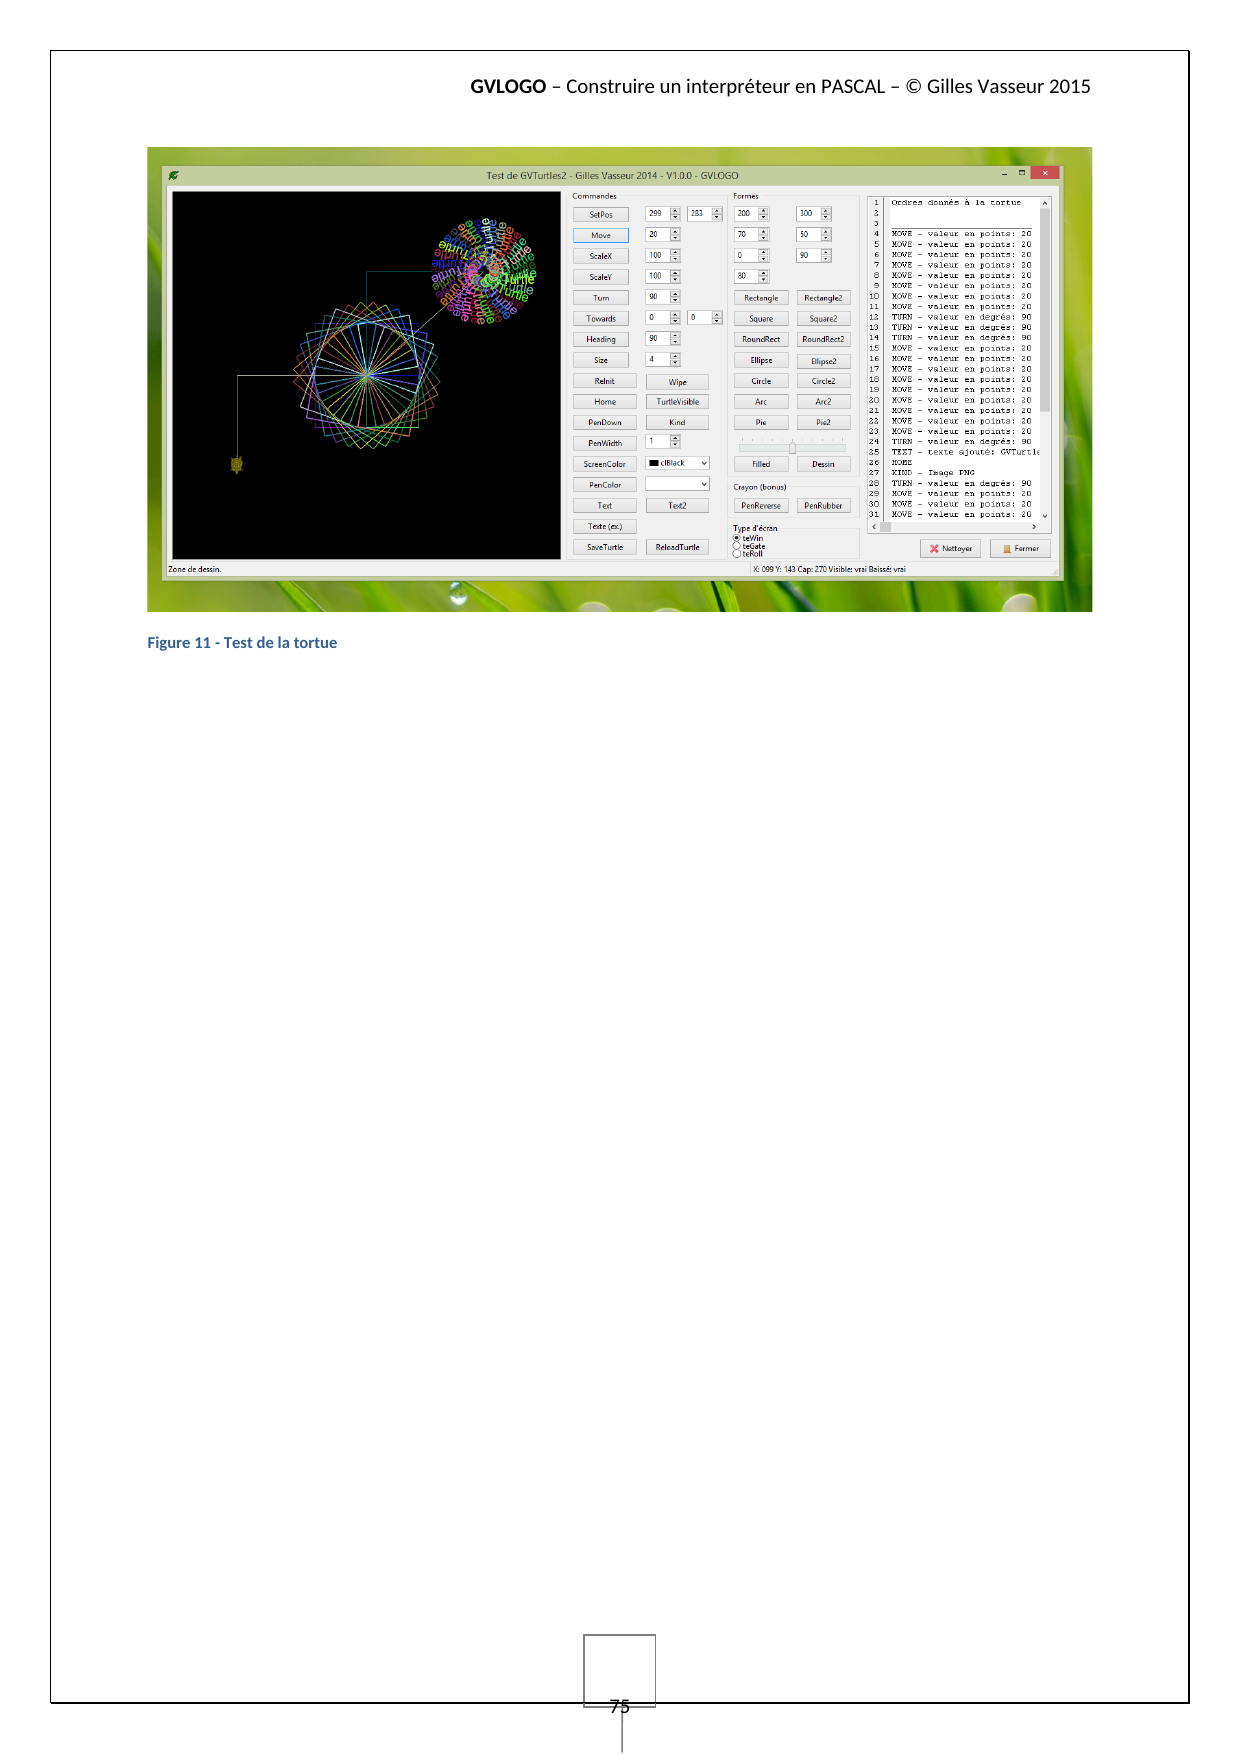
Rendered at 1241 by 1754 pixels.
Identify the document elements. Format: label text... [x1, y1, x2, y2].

text Figure 11 - Test de la tortue [147, 632, 1092, 653]
picture [147, 147, 1093, 612]
